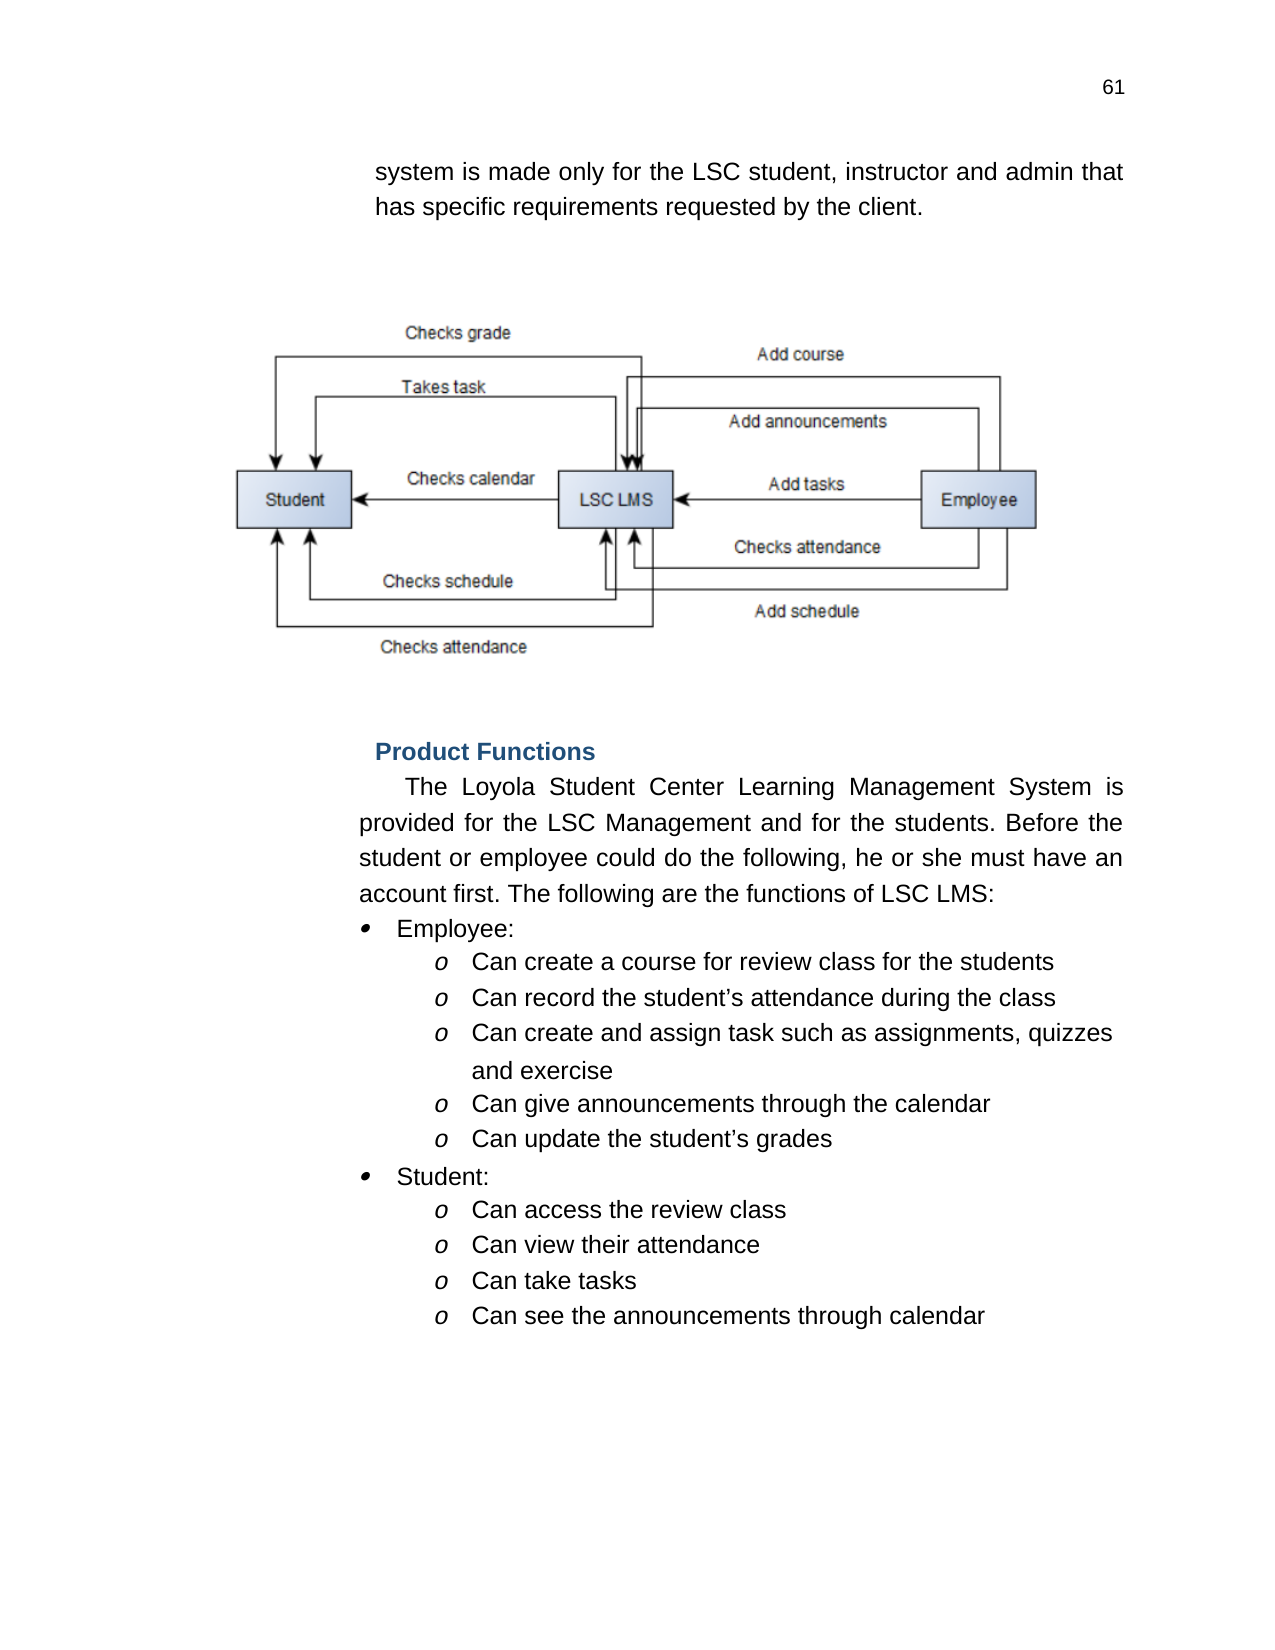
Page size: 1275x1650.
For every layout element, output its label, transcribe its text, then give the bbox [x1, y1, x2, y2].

picture [150, 256, 1125, 737]
list Can see the announcements through calendar [434, 1297, 1125, 1332]
list Can take tasks [434, 1261, 1125, 1297]
text The Loyola Student Center Learning Management System is provided for the LSC Management and for the students. Before the student or employee could do the following, he or she must have an account first. The following are the functions of LSC LMS: [359, 766, 1125, 907]
list Can record the student’s attendance during the class [434, 978, 1125, 1013]
list Can view their attendance [434, 1226, 1125, 1261]
list Student: [359, 1155, 1125, 1191]
list Can access the review class [434, 1191, 1125, 1226]
list Employee: [359, 907, 1125, 943]
list Can give announcements through the calendar [434, 1084, 1125, 1120]
list Can create and assign task such as assignments, quizzes and exercise [434, 1013, 1125, 1084]
text Product Functions [150, 737, 1125, 766]
list Can update the student’s grades [434, 1120, 1125, 1155]
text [375, 150, 1125, 221]
list Can create a course for review class for the students [434, 943, 1125, 978]
